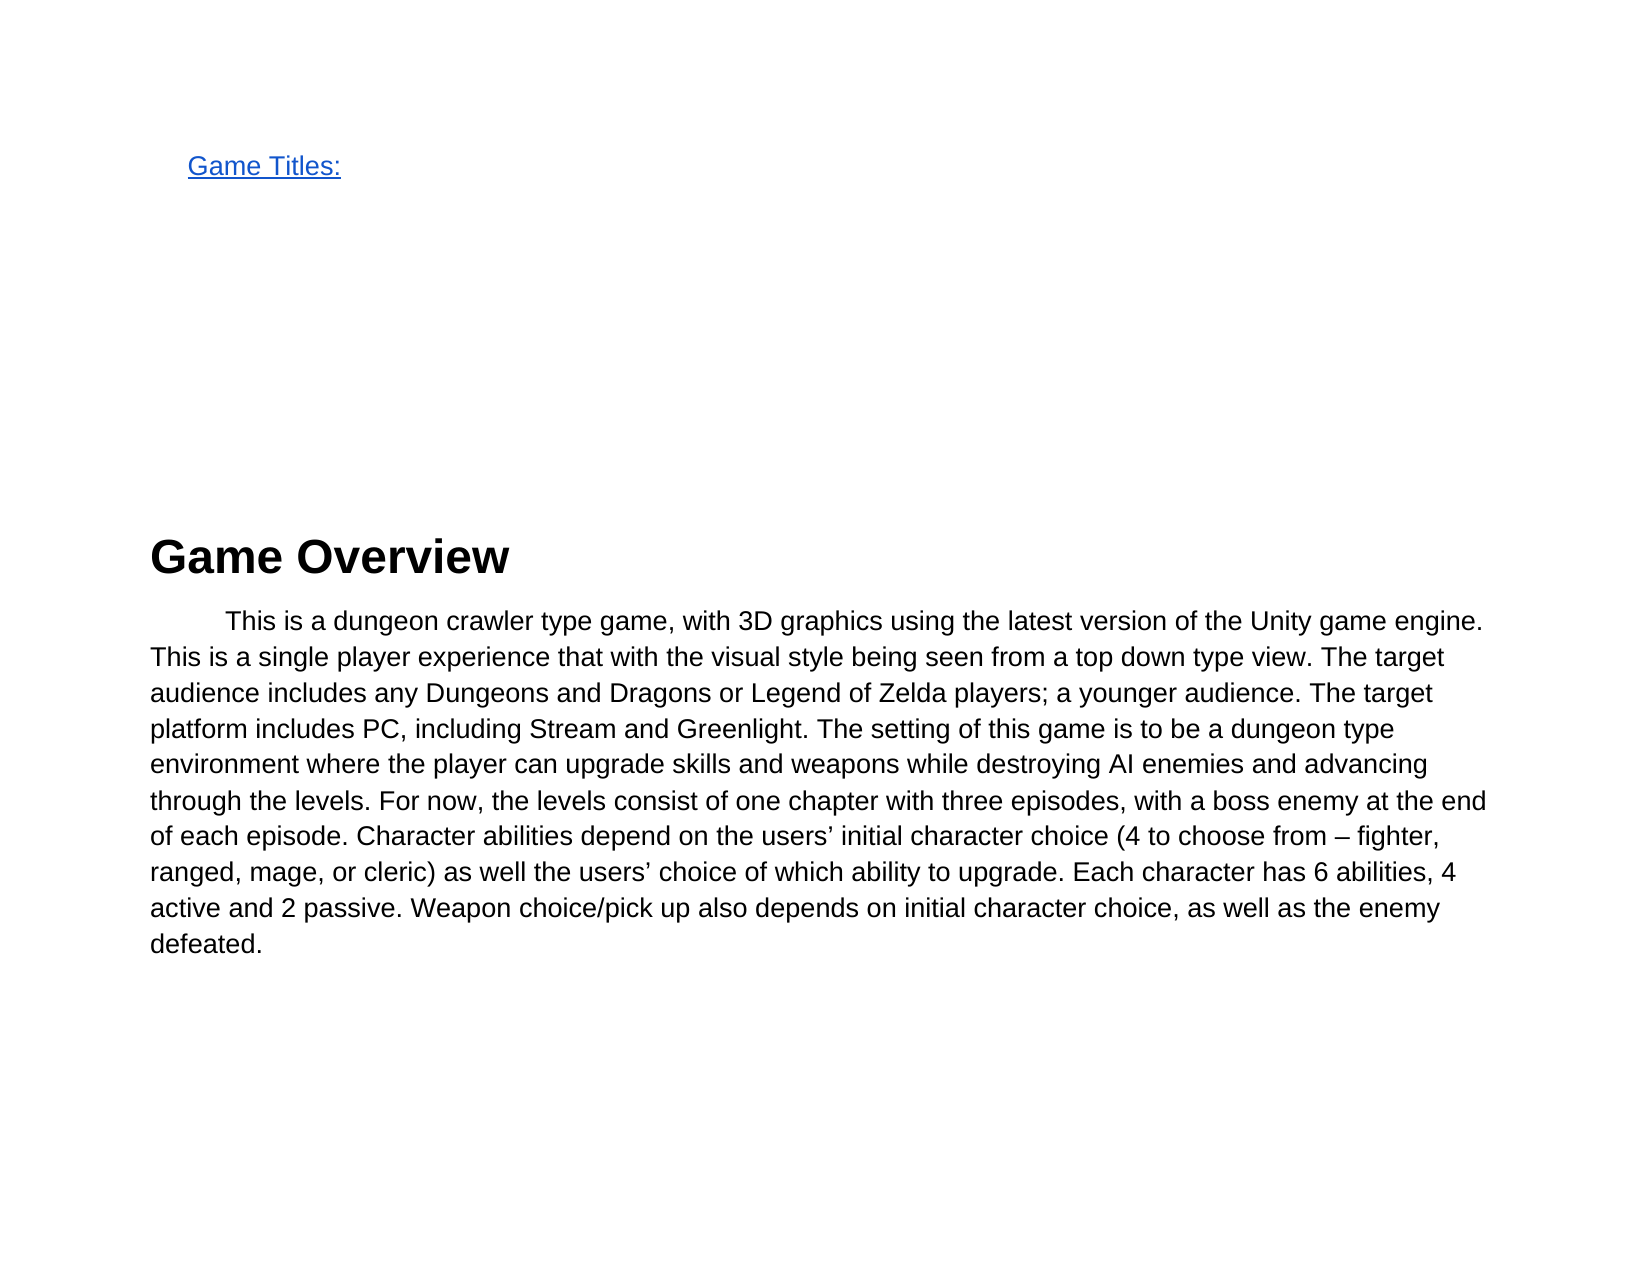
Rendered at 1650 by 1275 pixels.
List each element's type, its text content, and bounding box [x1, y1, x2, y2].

text This is a dungeon crawler type game, with 3D graphics using the latest version of the Unity game engine. This is a single player experience that with the visual style being seen from a top down type view. The target audience includes any Dungeons and Dragons or Legend of Zelda players; a younger audience. The target platform includes PC, including Stream and Greenlight. The setting of this game is to be a dungeon type environment where the player can upgrade skills and weapons while destroying AI enemies and advancing through the levels. For now, the levels consist of one chapter with three episodes, with a boss enemy at the end of each episode. Character abilities depend on the users’ initial character choice (4 to choose from – fighter, ranged, mage, or cleric) as well the users’ choice of which ability to upgrade. Each character has 6 abilities, 4 active and 2 passive. Weapon choice/pick up also depends on initial character choice, as well as the enemy defeated. [150, 605, 1500, 959]
text Game Titles: [187, 150, 1500, 181]
subtitle Game Overview [150, 529, 1500, 584]
